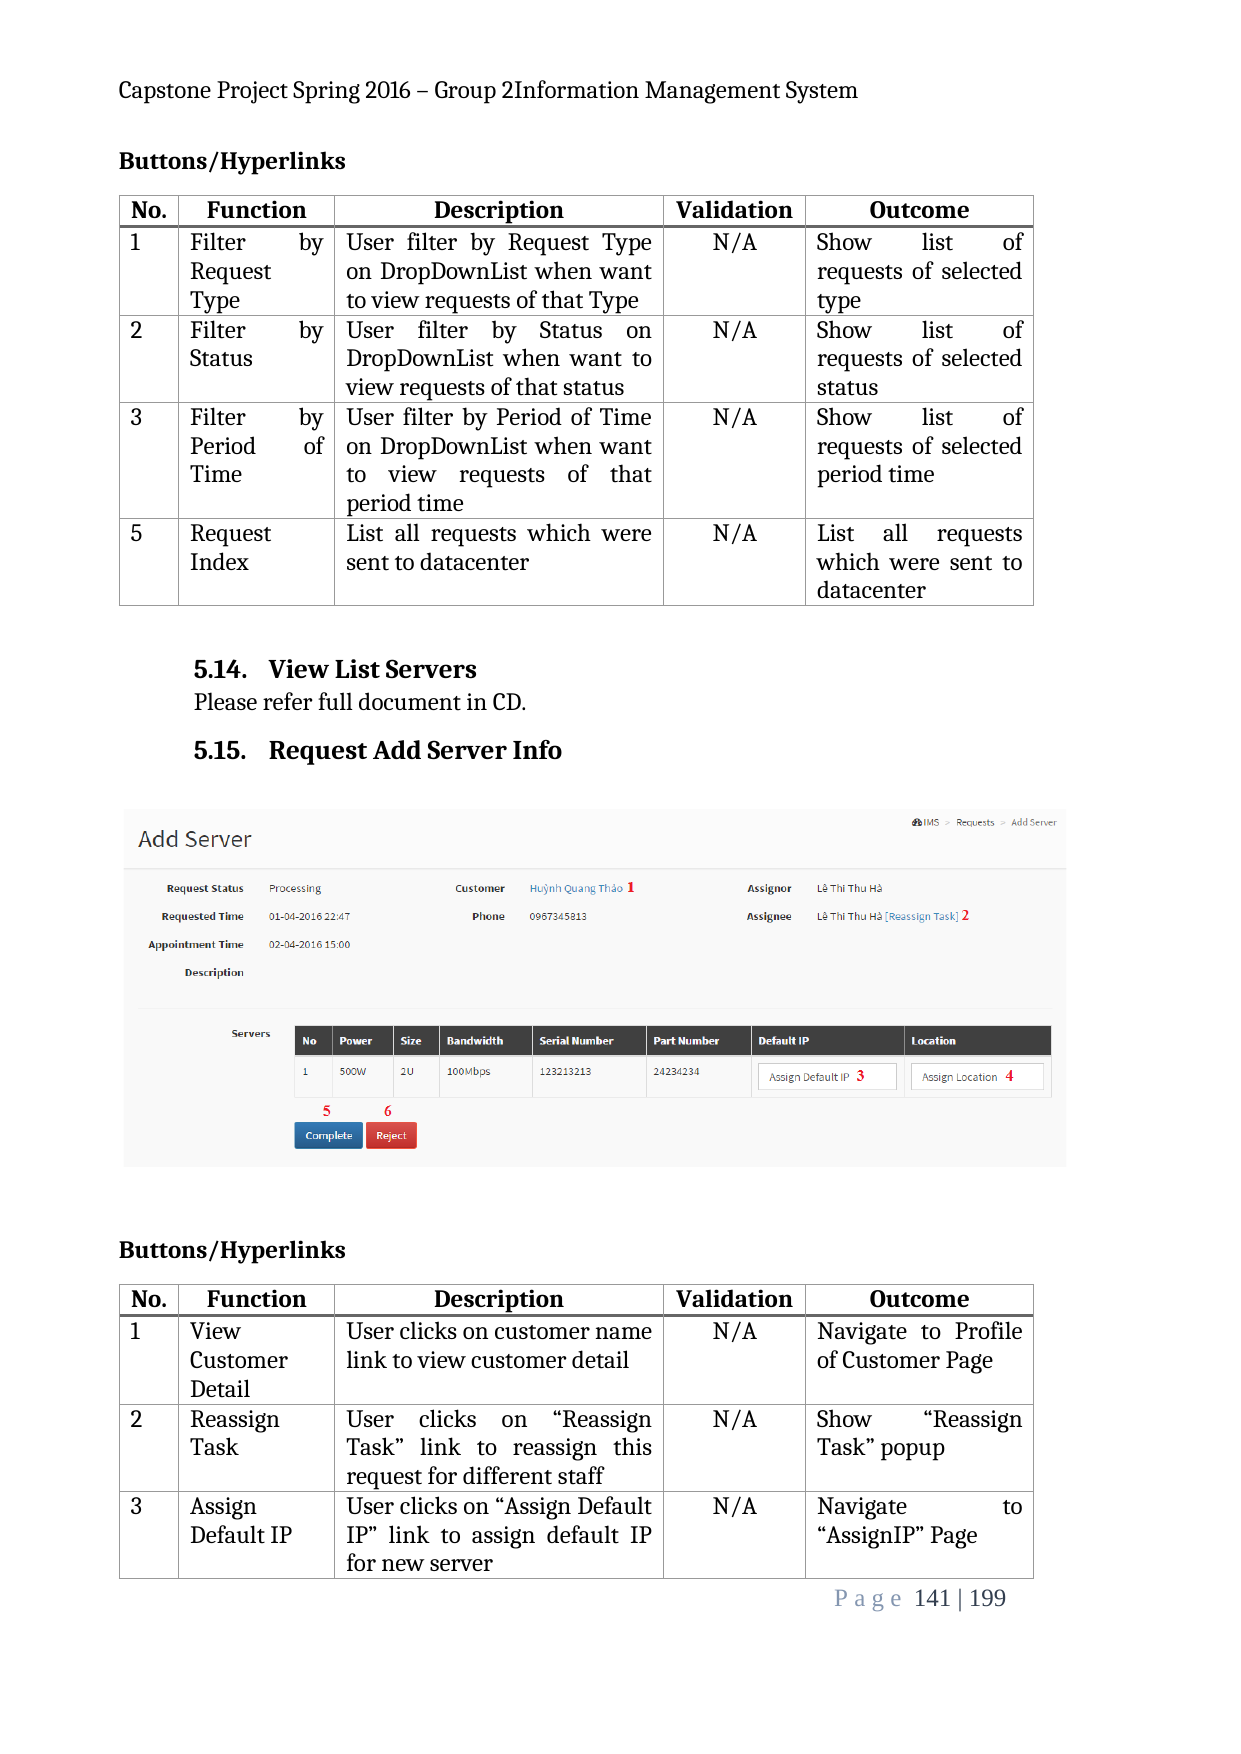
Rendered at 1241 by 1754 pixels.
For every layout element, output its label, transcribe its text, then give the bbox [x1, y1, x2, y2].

text Buttons/Hyperlinks [118, 1236, 1033, 1265]
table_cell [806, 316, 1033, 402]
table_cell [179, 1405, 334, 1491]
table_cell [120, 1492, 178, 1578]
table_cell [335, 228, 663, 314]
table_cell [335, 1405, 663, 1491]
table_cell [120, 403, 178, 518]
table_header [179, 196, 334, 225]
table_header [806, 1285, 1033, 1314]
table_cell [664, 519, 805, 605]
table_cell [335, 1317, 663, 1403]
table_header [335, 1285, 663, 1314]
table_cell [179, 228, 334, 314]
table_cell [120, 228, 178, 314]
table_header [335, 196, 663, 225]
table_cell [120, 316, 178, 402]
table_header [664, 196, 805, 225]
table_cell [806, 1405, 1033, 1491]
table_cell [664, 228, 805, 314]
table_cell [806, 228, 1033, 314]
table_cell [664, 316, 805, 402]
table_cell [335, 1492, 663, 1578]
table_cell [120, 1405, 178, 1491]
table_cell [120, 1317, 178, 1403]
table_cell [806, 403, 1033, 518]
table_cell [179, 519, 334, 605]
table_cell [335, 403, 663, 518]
subtitle Request Add Server Info [193, 735, 1033, 766]
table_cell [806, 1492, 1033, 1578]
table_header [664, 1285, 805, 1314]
text Buttons/Hyperlinks [118, 147, 1033, 176]
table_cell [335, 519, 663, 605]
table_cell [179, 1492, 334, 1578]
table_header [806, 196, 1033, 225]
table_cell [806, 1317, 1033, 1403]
picture [123, 809, 1067, 1167]
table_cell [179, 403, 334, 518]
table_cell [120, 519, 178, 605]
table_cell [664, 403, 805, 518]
text Please refer full document in CD. [118, 687, 1033, 716]
subtitle View List Servers [193, 654, 1033, 685]
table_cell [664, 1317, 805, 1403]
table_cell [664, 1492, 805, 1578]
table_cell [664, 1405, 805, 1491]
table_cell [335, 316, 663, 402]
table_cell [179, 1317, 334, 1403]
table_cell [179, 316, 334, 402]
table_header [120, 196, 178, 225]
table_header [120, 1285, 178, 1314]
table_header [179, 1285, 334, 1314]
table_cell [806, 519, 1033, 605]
